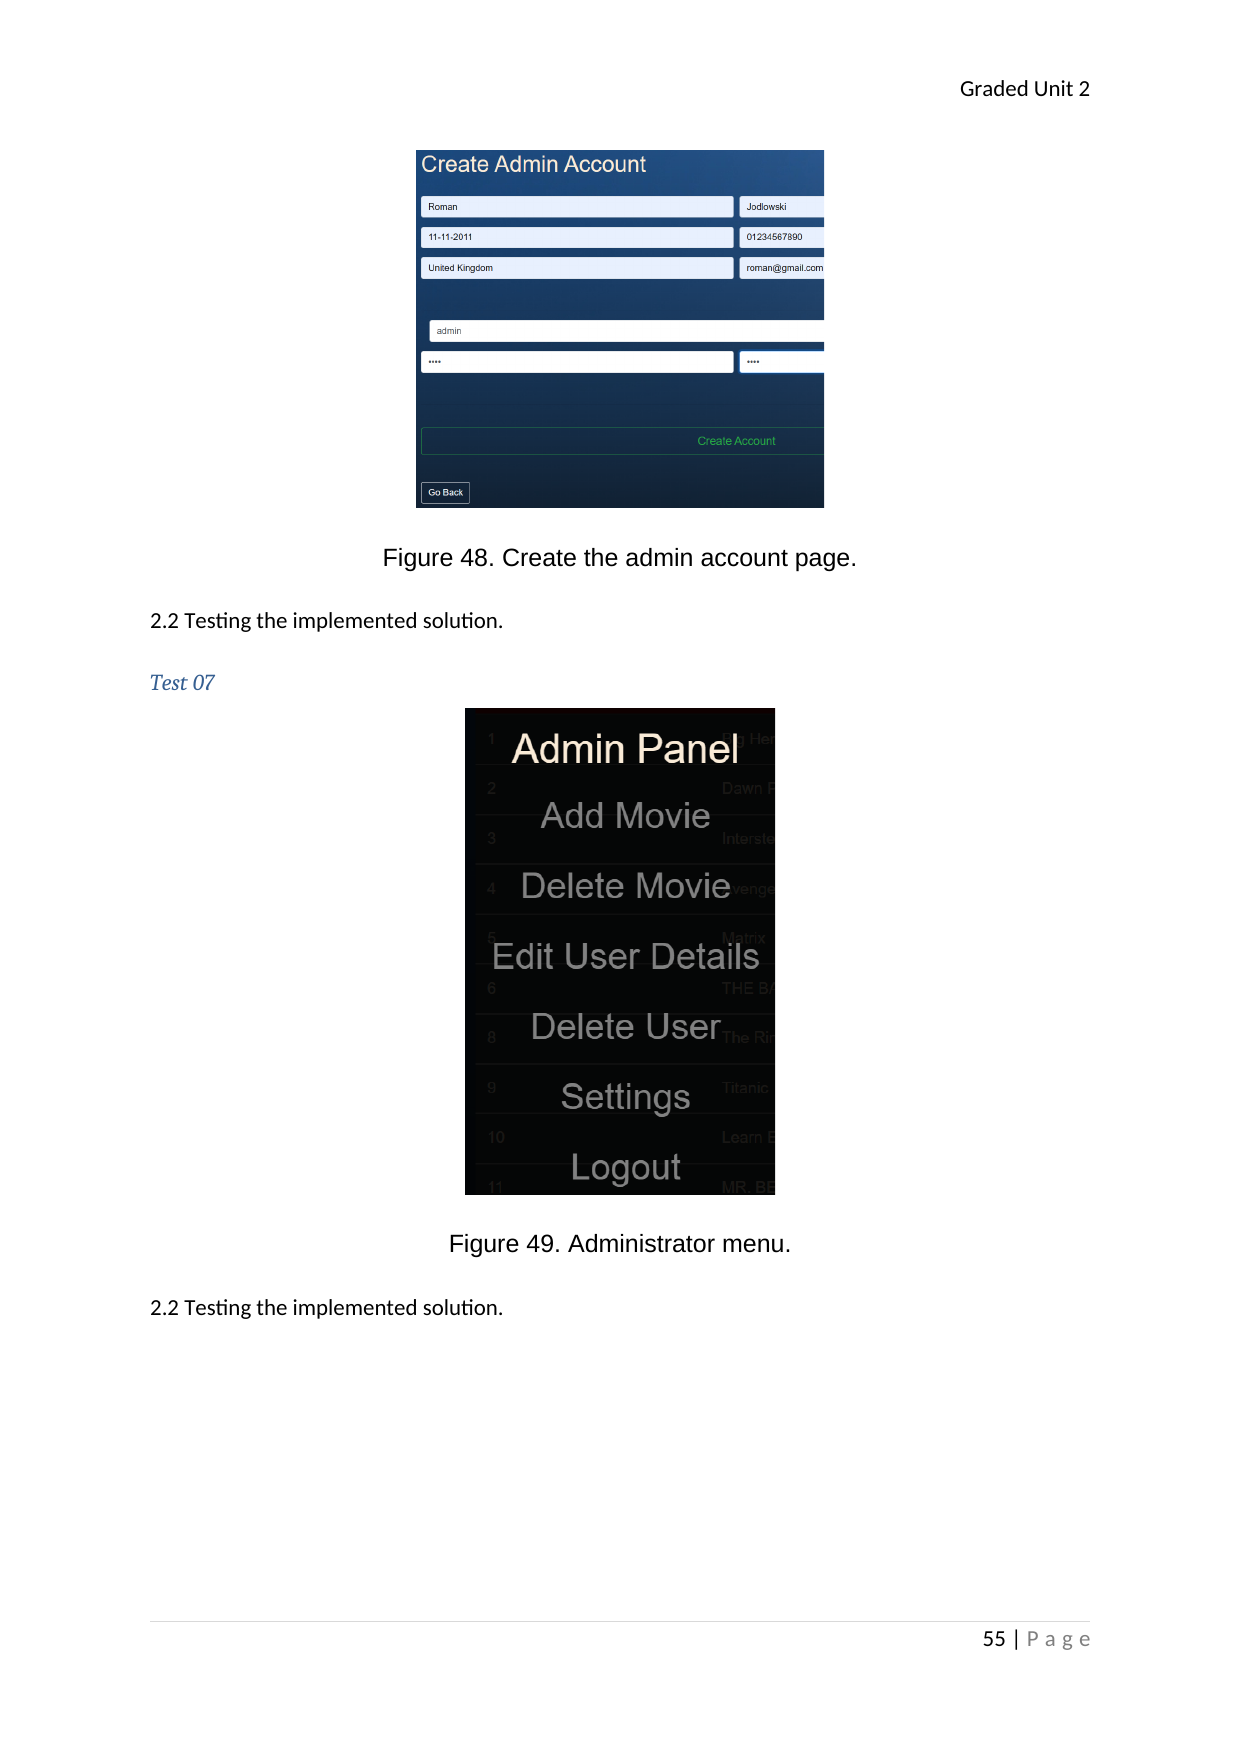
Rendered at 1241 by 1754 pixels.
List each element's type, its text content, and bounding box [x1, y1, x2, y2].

text Figure 48. Create the admin account page. [150, 543, 1090, 571]
subtitle Test 07 [150, 669, 1090, 696]
text Back to: Testing the implemented solution. [150, 607, 1090, 634]
text Figure 49. Administrator menu. [150, 1229, 1090, 1258]
picture [416, 150, 825, 508]
text Back to: Testing the implemented solution. [150, 1293, 1090, 1321]
picture [465, 708, 776, 1195]
